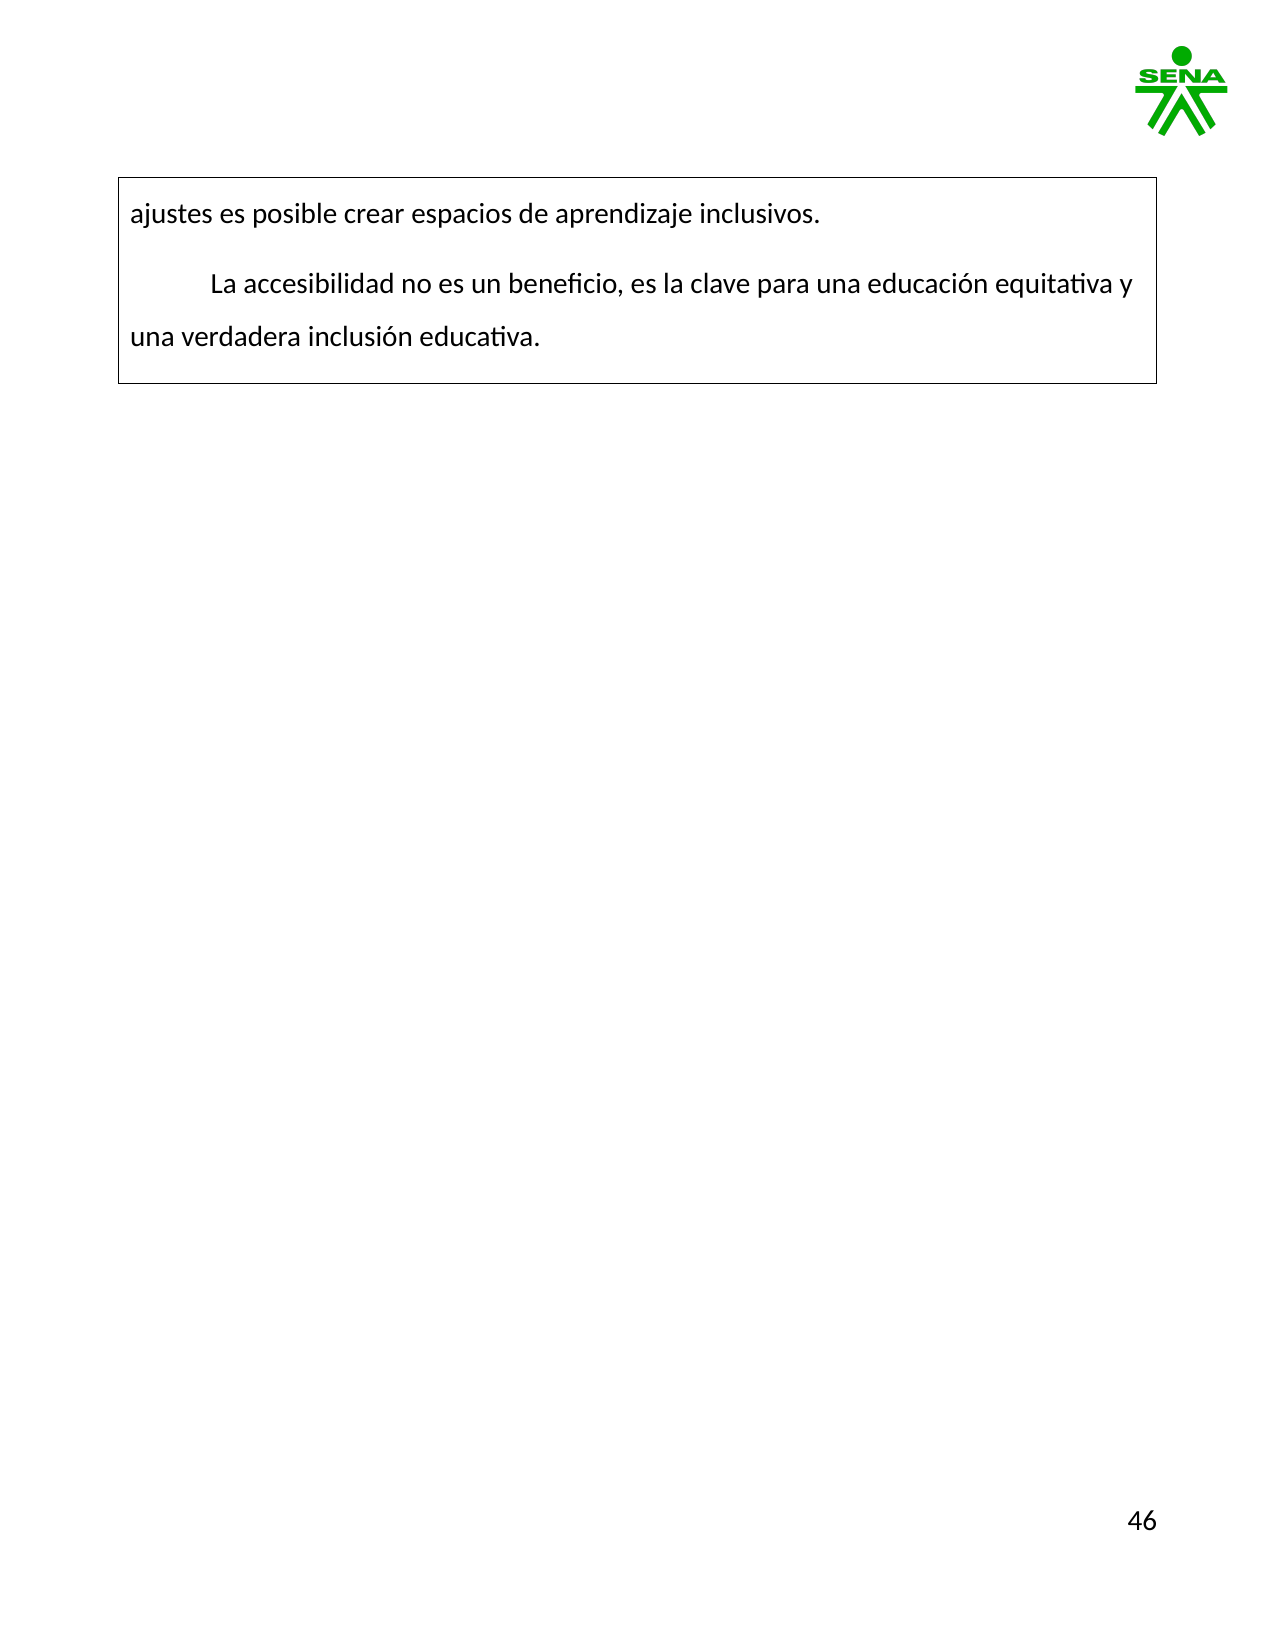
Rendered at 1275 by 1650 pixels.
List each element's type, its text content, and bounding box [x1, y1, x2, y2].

picture [1135, 46, 1228, 136]
